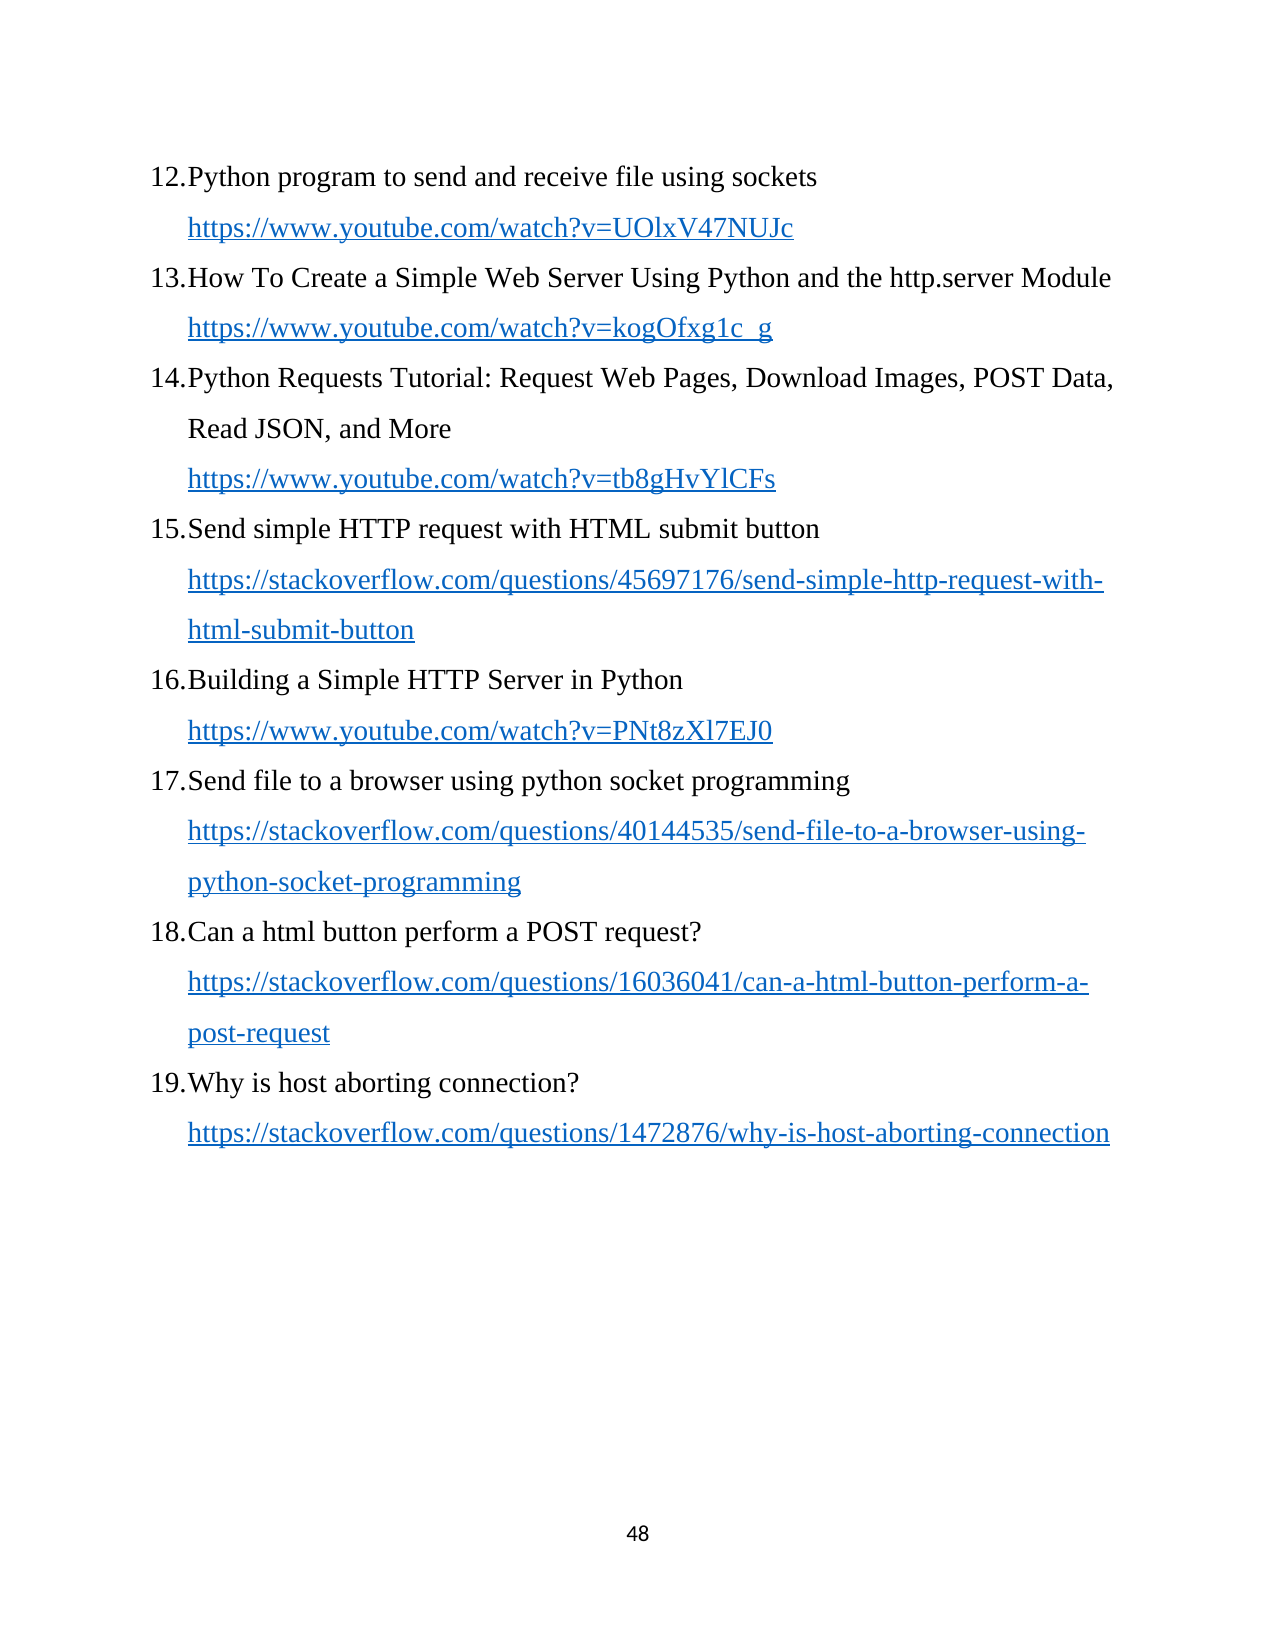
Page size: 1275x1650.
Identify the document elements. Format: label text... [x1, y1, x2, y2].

list Python Requests Tutorial: Request Web Pages, Download Images, POST Data, Read JSON, and More [150, 361, 1125, 444]
list Send simple HTTP request with HTML submit button [150, 512, 1125, 545]
list Can a html button perform a POST request? [150, 914, 1125, 948]
list https://stackoverflow.com/questions/45697176/send-simple-http-request-with-html-submit-button [187, 562, 1125, 646]
list Python program to send and receive file using sockets [150, 159, 1125, 193]
list https://www.youtube.com/watch?v=tb8gHvYlCFs [187, 461, 1125, 495]
list https://www.youtube.com/watch?v=UOlxV47NUJc [187, 210, 1125, 243]
list https://www.youtube.com/watch?v=kogOfxg1c_g [187, 310, 1125, 344]
list https://stackoverflow.com/questions/40144535/send-file-to-a-browser-using-python-socket-programming [187, 813, 1125, 897]
list Building a Simple HTTP Server in Python [150, 662, 1125, 696]
list How To Create a Simple Web Server Using Python and the http.server Module [150, 260, 1125, 293]
list Send file to a browser using python socket programming [150, 763, 1125, 797]
list https://stackoverflow.com/questions/1472876/why-is-host-aborting-connection [187, 1115, 1125, 1149]
list Why is host aborting connection? [150, 1065, 1125, 1098]
list https://stackoverflow.com/questions/16036041/can-a-html-button-perform-a-post-request [187, 964, 1125, 1048]
list https://www.youtube.com/watch?v=PNt8zXl7EJ0 [187, 713, 1125, 746]
